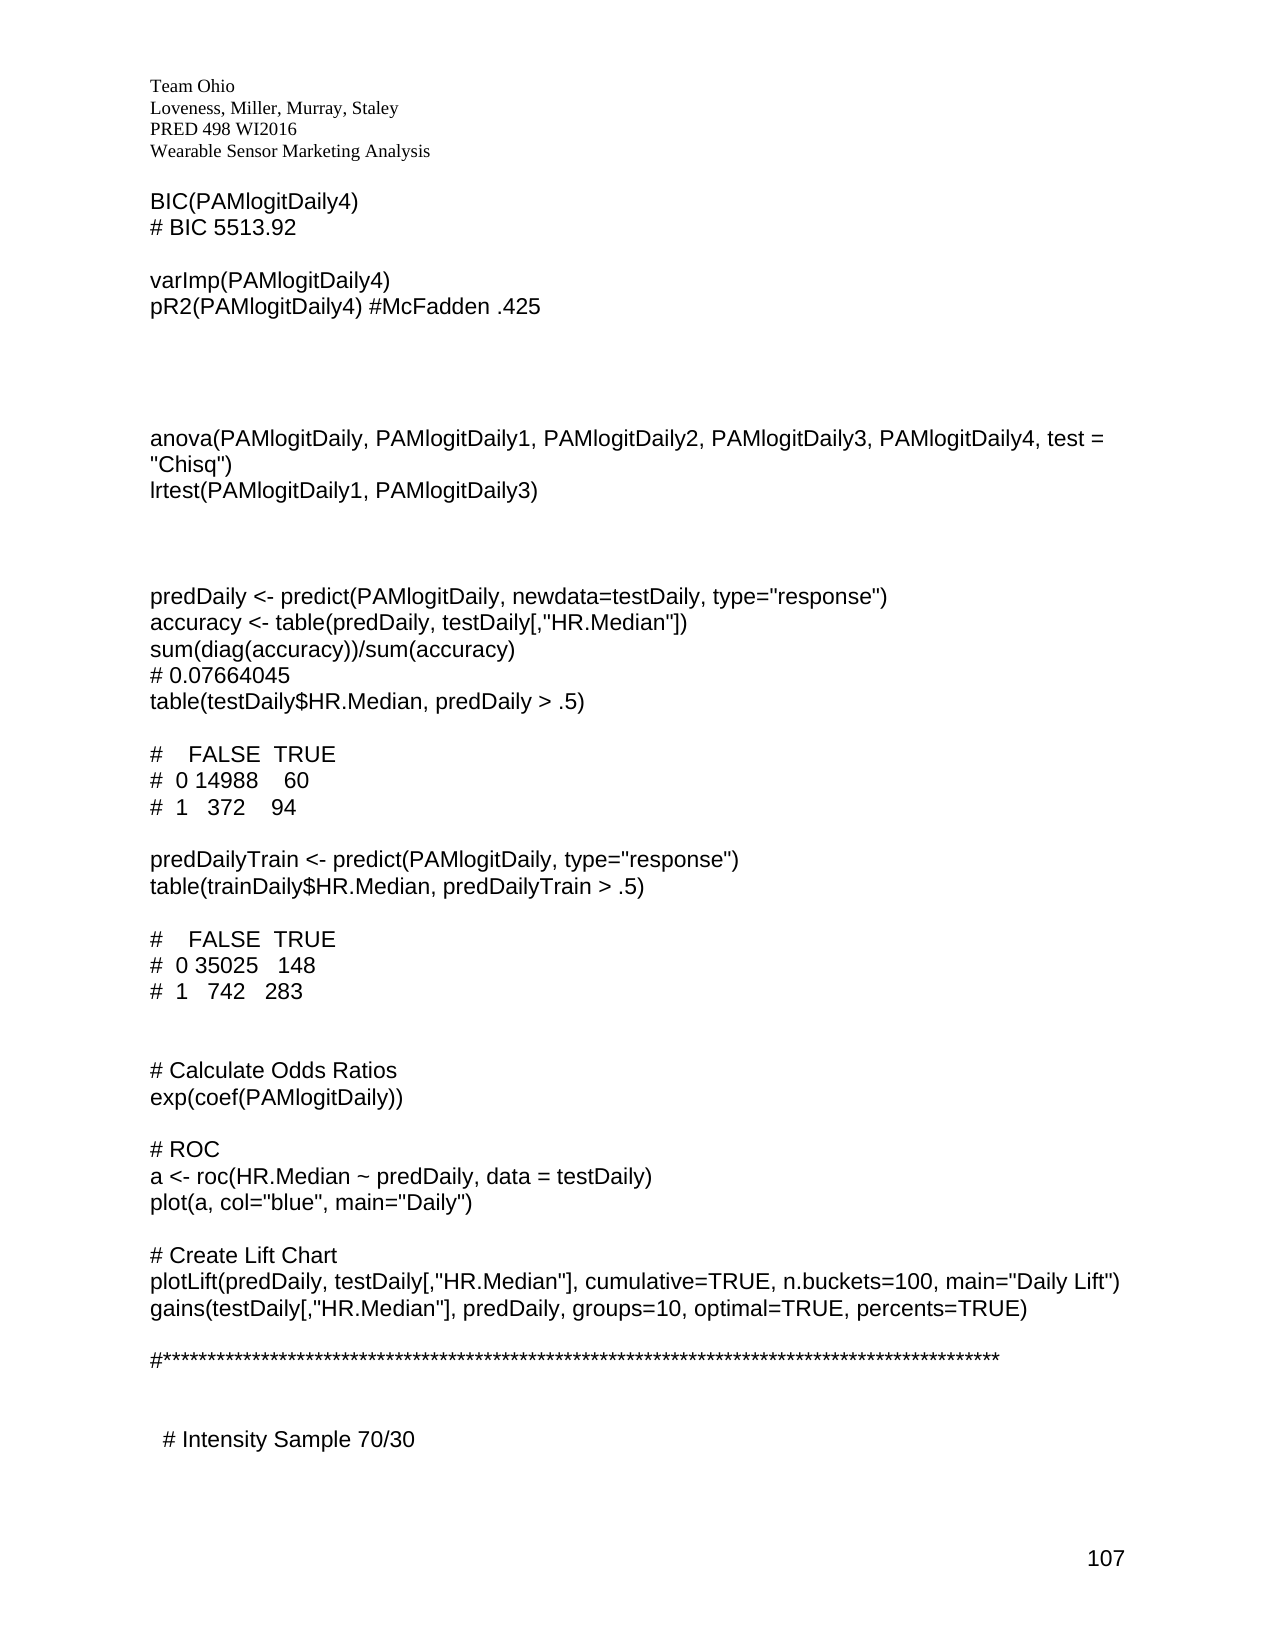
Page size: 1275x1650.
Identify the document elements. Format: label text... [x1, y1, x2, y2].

text table(trainDaily$HR.Median, predDailyTrain > .5) [150, 873, 1125, 899]
text # BIC 5513.92 [150, 214, 1125, 240]
text a <- roc(HR.Median ~ predDaily, data = testDaily) [150, 1163, 1125, 1189]
text # 0 14988 60 [150, 767, 1125, 794]
text # 1 372 94 [150, 794, 1125, 820]
text plot(a, col="blue", main="Daily") [150, 1189, 1125, 1215]
text # FALSE TRUE [150, 926, 1125, 952]
text sum(diag(accuracy))/sum(accuracy) [150, 636, 1125, 662]
text BIC(PAMlogitDaily4) [150, 188, 1125, 214]
text lrtest(PAMlogitDaily1, PAMlogitDaily3) [150, 477, 1125, 504]
text # 0.07664045 [150, 662, 1125, 688]
text gains(testDaily[,"HR.Median"], predDaily, groups=10, optimal=TRUE, percents=TRUE) [150, 1294, 1125, 1321]
text # 1 742 283 [150, 978, 1125, 1004]
text table(testDaily$HR.Median, predDaily > .5) [150, 688, 1125, 715]
text # Intensity Sample 70/30 [150, 1426, 1125, 1453]
text accuracy <- table(predDaily, testDaily[,"HR.Median"]) [150, 609, 1125, 636]
text # Calculate Odds Ratios [150, 1057, 1125, 1084]
text predDailyTrain <- predict(PAMlogitDaily, type="response") [150, 846, 1125, 873]
text exp(coef(PAMlogitDaily)) [150, 1084, 1125, 1110]
text pR2(PAMlogitDaily4) #McFadden .425 [150, 293, 1125, 319]
text # FALSE TRUE [150, 741, 1125, 767]
text predDaily <- predict(PAMlogitDaily, newdata=testDaily, type="response") [150, 583, 1125, 609]
text #********************************************************************************************** [150, 1347, 1125, 1373]
text plotLift(predDaily, testDaily[,"HR.Median"], cumulative=TRUE, n.buckets=100, main="Daily Lift") [150, 1268, 1125, 1294]
text # ROC [150, 1136, 1125, 1163]
text # 0 35025 148 [150, 952, 1125, 978]
text anova(PAMlogitDaily, PAMlogitDaily1, PAMlogitDaily2, PAMlogitDaily3, PAMlogitDaily4, test = "Chisq") [150, 425, 1125, 477]
text # Create Lift Chart [150, 1242, 1125, 1268]
text varImp(PAMlogitDaily4) [150, 267, 1125, 293]
